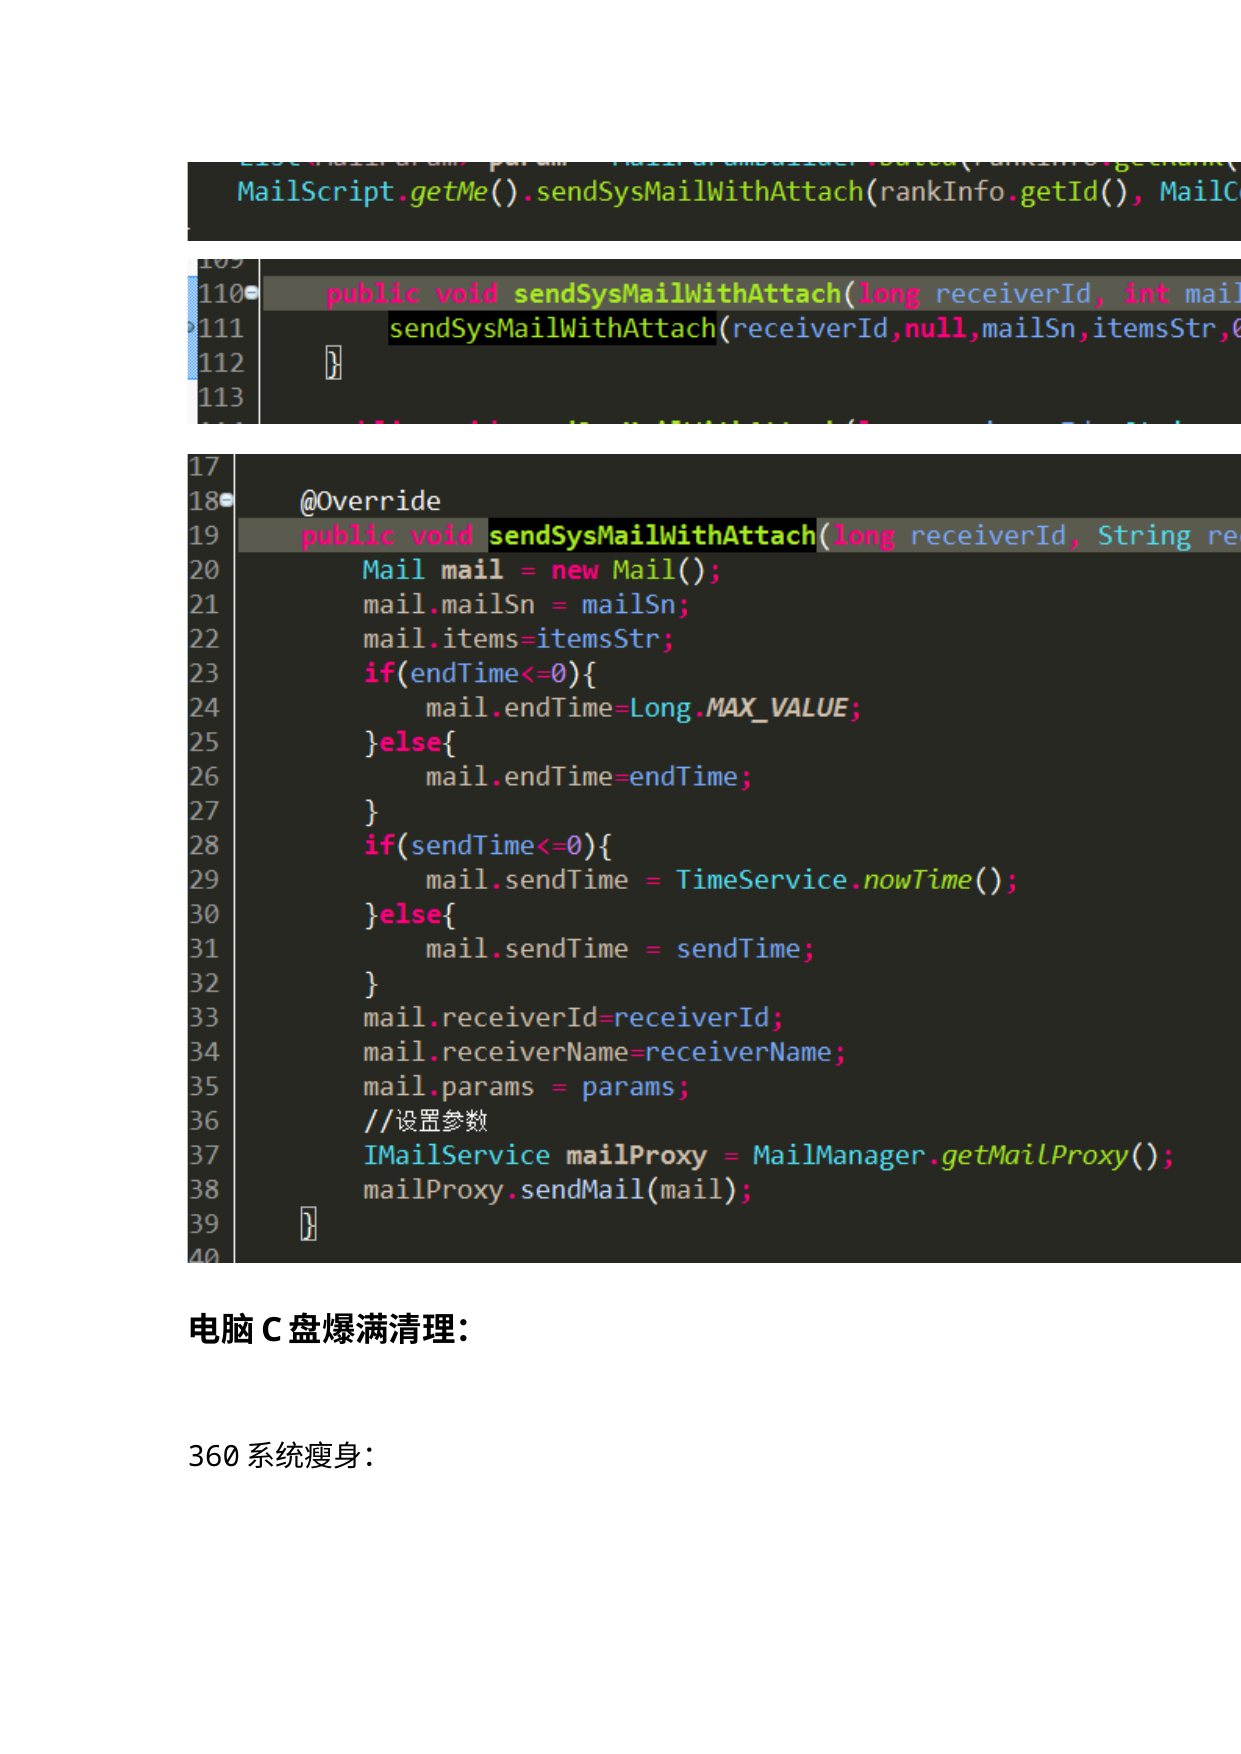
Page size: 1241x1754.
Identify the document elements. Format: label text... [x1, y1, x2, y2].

subtitle 电脑C盘爆满清理： [187, 1294, 1053, 1359]
picture [187, 162, 1241, 241]
picture [187, 259, 1241, 424]
picture [187, 454, 1241, 1263]
text 360系统瘦身： [187, 1421, 1053, 1486]
